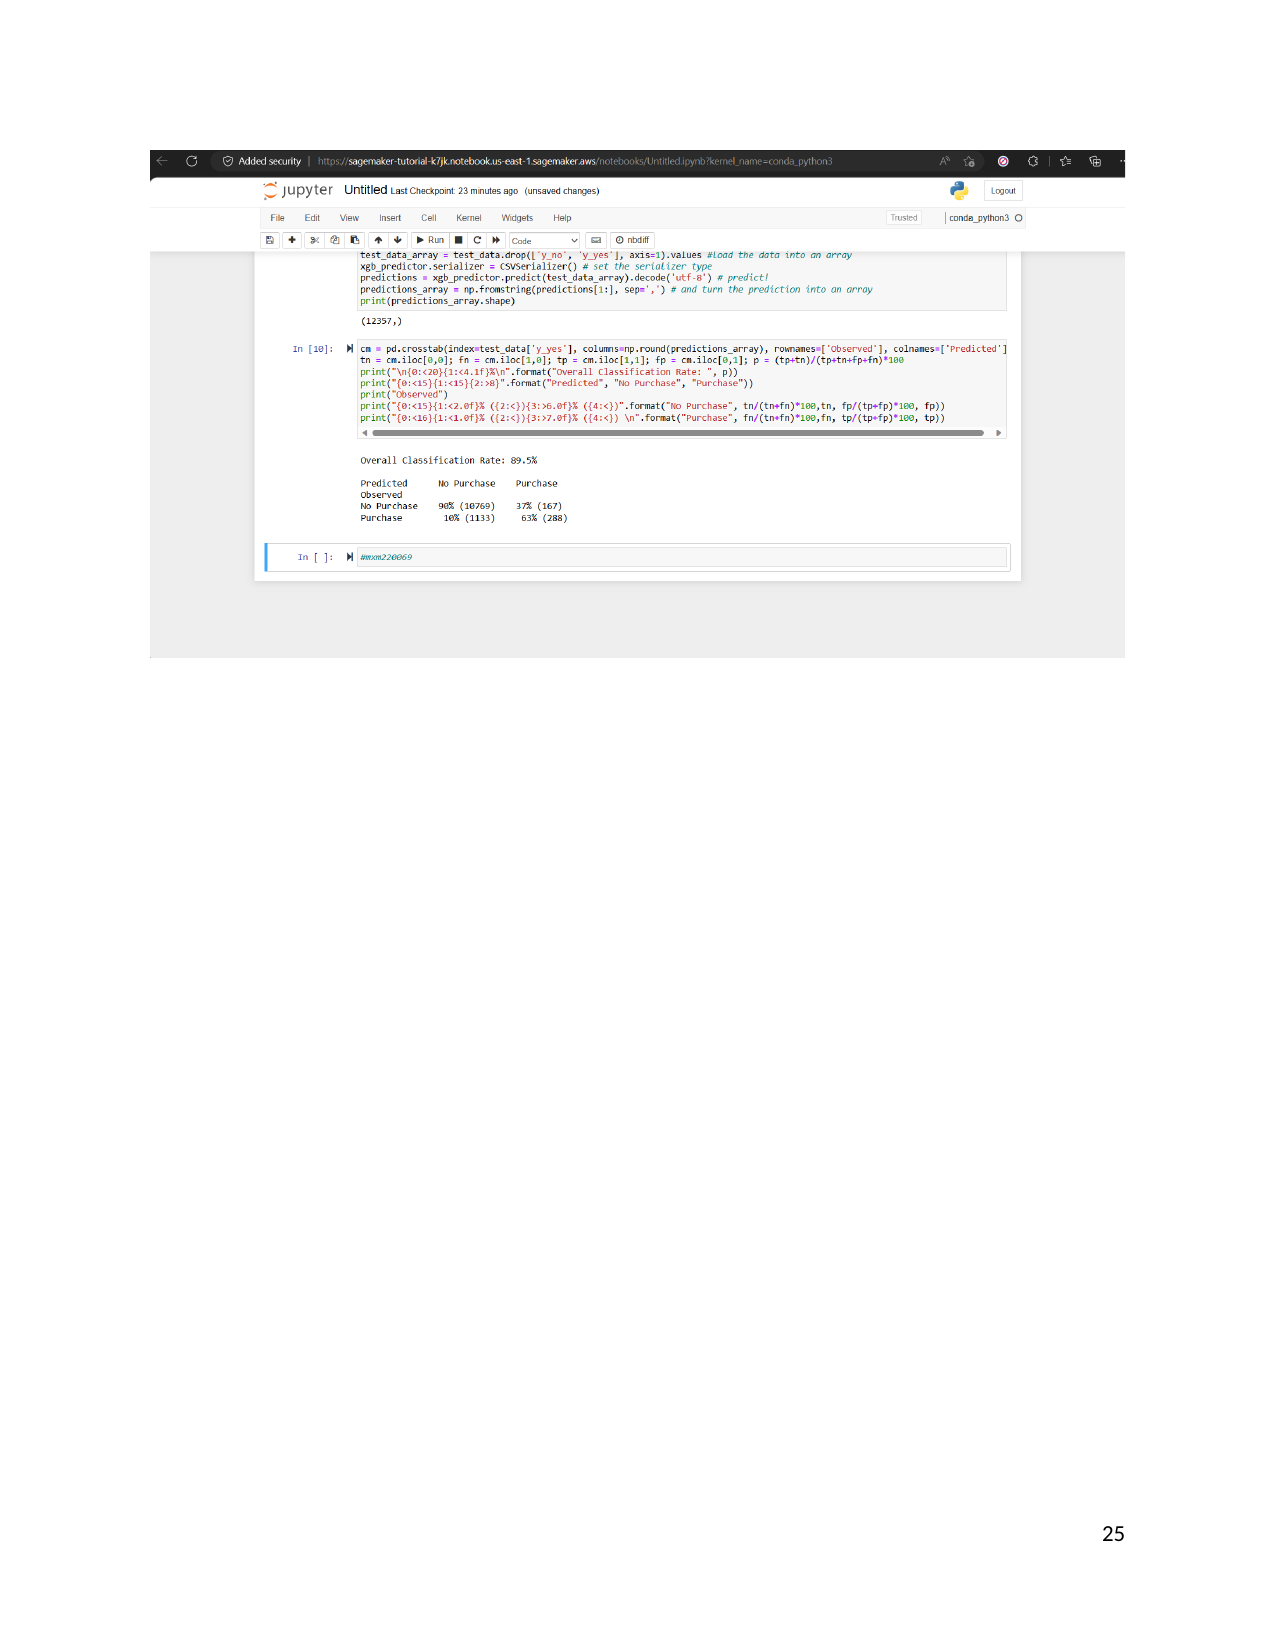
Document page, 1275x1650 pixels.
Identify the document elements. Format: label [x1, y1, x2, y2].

picture [150, 150, 1125, 658]
